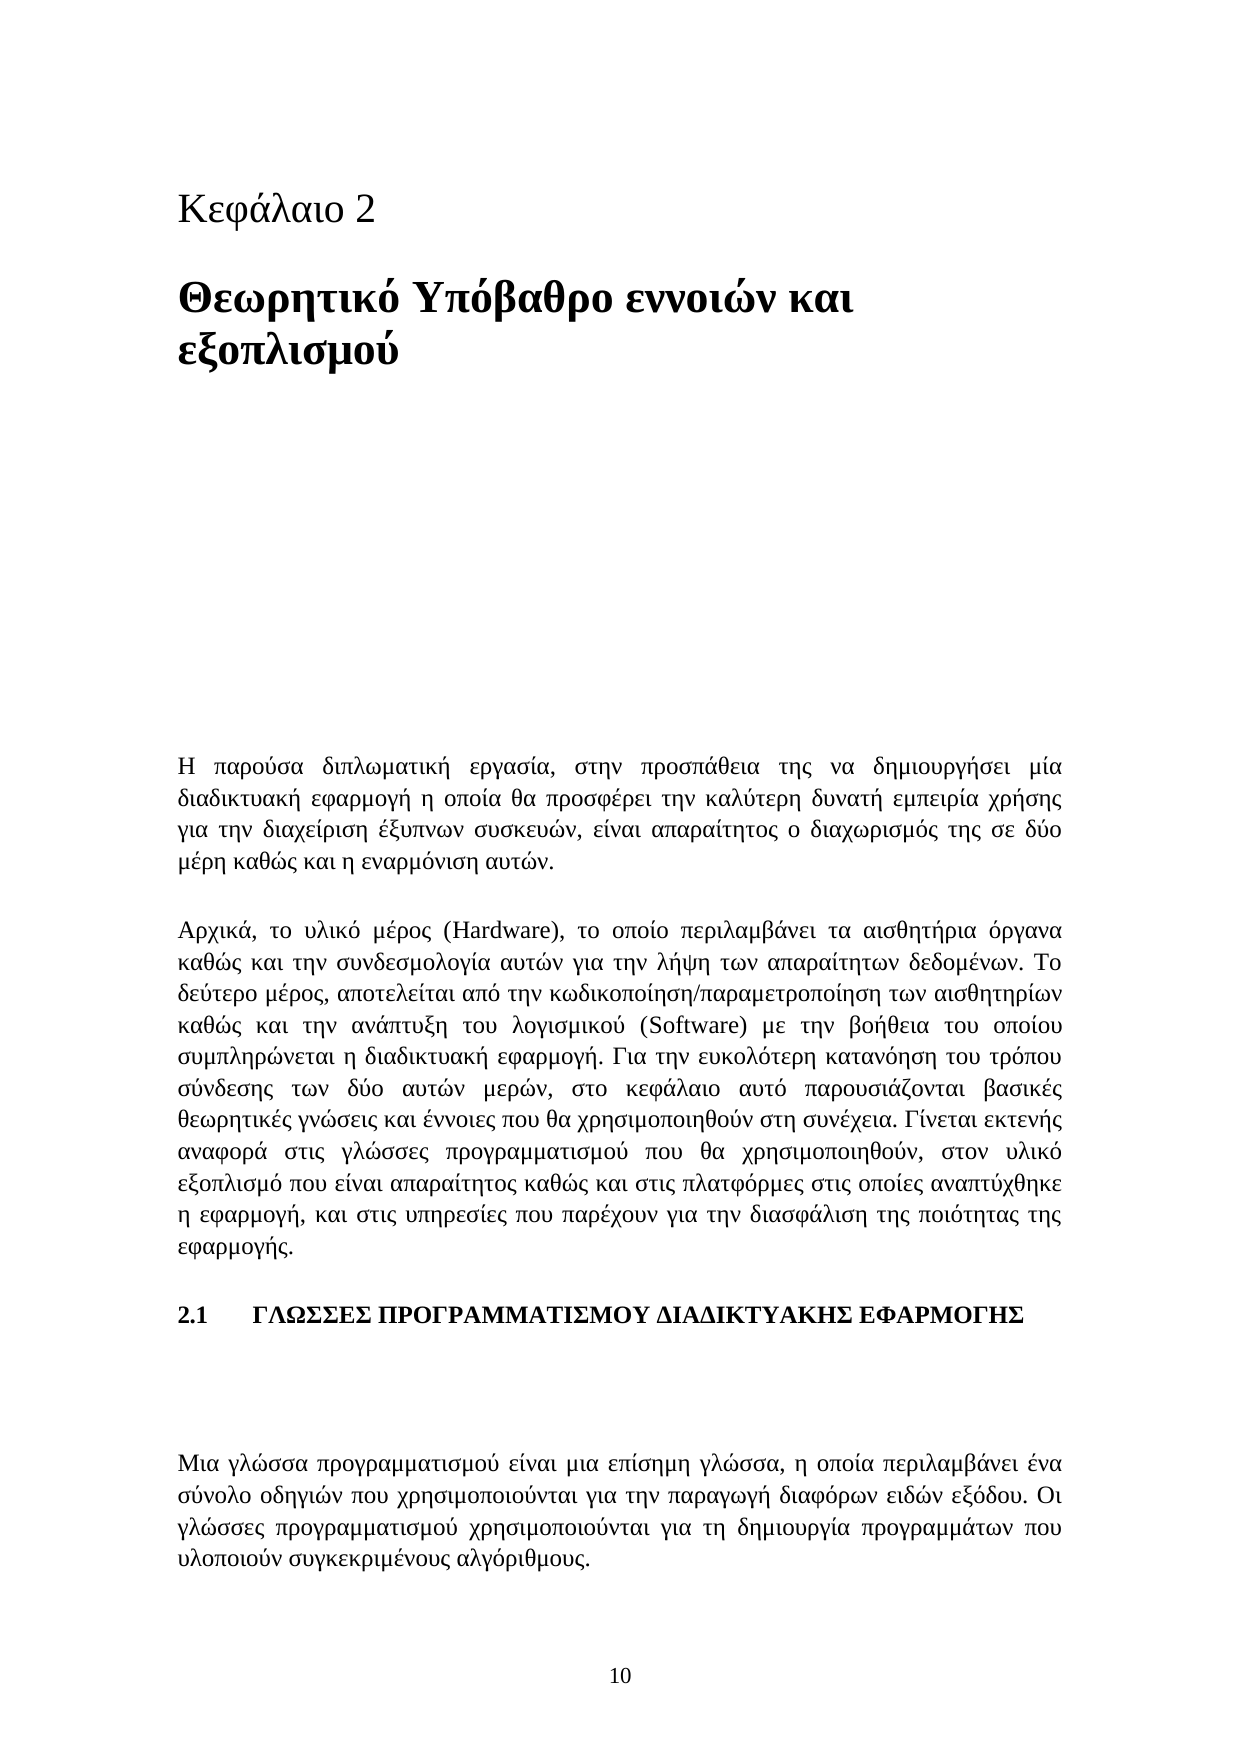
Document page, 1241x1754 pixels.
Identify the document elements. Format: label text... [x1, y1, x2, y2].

text Μια γλώσσα προγραμματισμού είναι μια επίσημη γλώσσα, η οποία περιλαμβάνει ένα σύνολο οδηγιών που χρησιμοποιούνται για την παραγωγή διαφόρων ειδών εξόδου. Οι γλώσσες προγραμματισμού χρησιμοποιούνται για τη δημιουργία προγραμμάτων που υλοποιούν συγκεκριμένους αλγόριθμους. [177, 1448, 1063, 1572]
list ΓΛΩΣΣΕΣ ΠΡΟΓΡΑΜΜΑΤΙΣΜΟΥ ΔΙΑΔΙΚΤΥΑΚΗΣ ΕΦΑΡΜΟΓΗΣ [177, 1300, 1063, 1328]
text Κεφάλαιο 2 [177, 184, 1063, 232]
text Αρχικά, το υλικό μέρος (Hardware), το οποίο περιλαμβάνει τα αισθητήρια όργανα καθώς και την συνδεσμολογία αυτών για την λήψη των απαραίτητων δεδομένων. Το δεύτερο μέρος, αποτελείται από την κωδικοποίηση/παραμετροποίηση των αισθητηρίων καθώς και την ανάπτυξη του λογισμικού (Software) με την βοήθεια του οποίου συμπληρώνεται η διαδικτυακή εφαρμογή. Για την ευκολότερη κατανόηση του τρόπου σύνδεσης των δύο αυτών μερών, στο κεφάλαιο αυτό παρουσιάζονται βασικές θεωρητικές γνώσεις και έννοιες που θα χρησιμοποιηθούν στη συνέχεια. Γίνεται εκτενής αναφορά στις γλώσσες προγραμματισμού που θα χρησιμοποιηθούν, στον υλικό εξοπλισμό που είναι απαραίτητος καθώς και στις πλατφόρμες στις οποίες αναπτύχθηκε η εφαρμογή, και στις υπηρεσίες που παρέχουν για την διασφάλιση της ποιότητας της εφαρμογής. [177, 915, 1063, 1259]
text Θεωρητικό Υπόβαθρο εννοιών και εξοπλισμού [177, 269, 1063, 374]
text Η παρούσα διπλωματική εργασία, στην προσπάθεια της να δημιουργήσει μία διαδικτυακή εφαρμογή η οποία θα προσφέρει την καλύτερη δυνατή εμπειρία χρήσης για την διαχείριση έξυπνων συσκευών, είναι απαραίτητος ο διαχωρισμός της σε δύο μέρη καθώς και η εναρμόνιση αυτών. [177, 751, 1063, 875]
